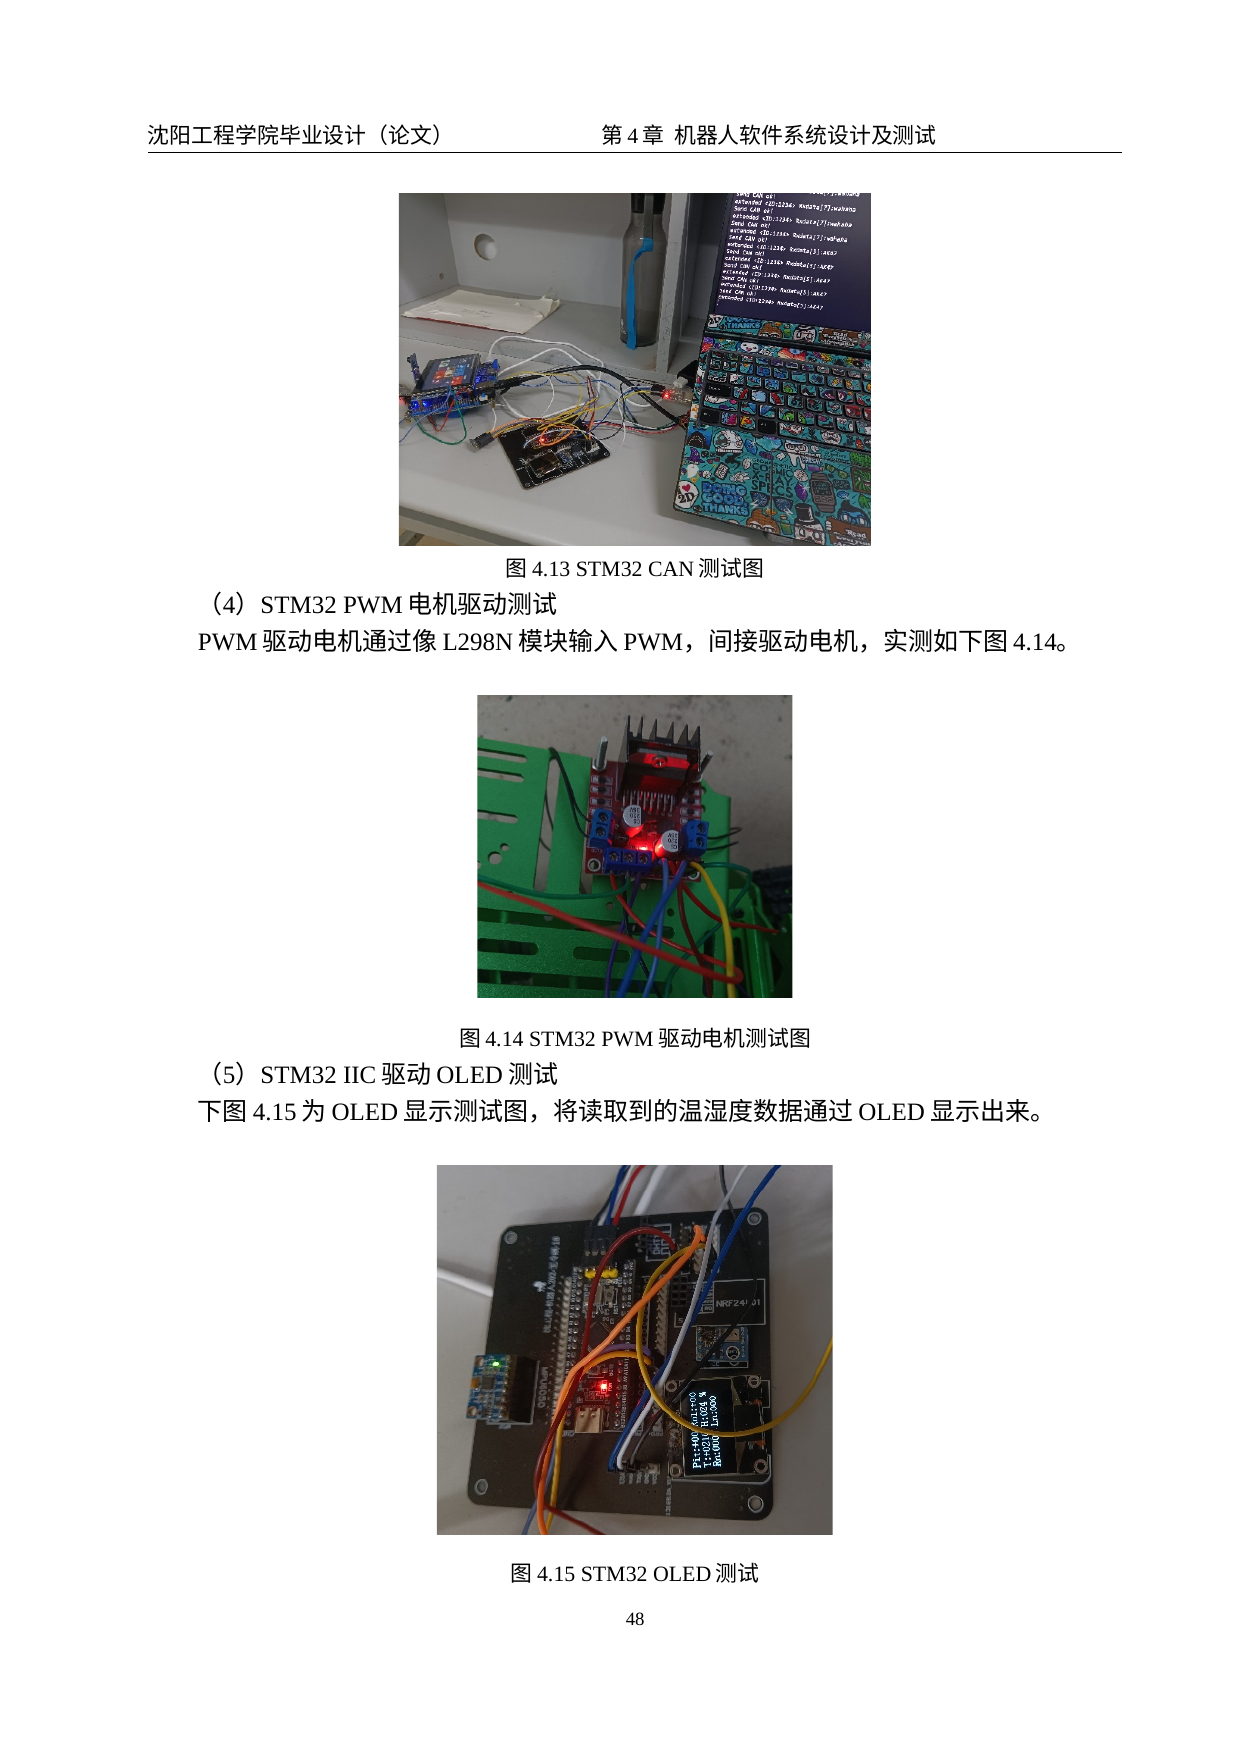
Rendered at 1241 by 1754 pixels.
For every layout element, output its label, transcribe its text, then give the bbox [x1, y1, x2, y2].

picture [477, 695, 793, 998]
picture [398, 193, 871, 546]
text 下图4.15为OLED显示测试图，将读取到的温湿度数据通过OLED显示出来。 [148, 1091, 1122, 1128]
text 图4.13 STM32 CAN测试图 [148, 551, 1122, 583]
text （4）STM32 PWM电机驱动测试 [148, 583, 1122, 621]
text PWM驱动电机通过像L298N模块输入PWM，间接驱动电机，实测如下图4.14。 [148, 621, 1122, 658]
text 图4.15 STM32 OLED测试 [148, 1556, 1122, 1588]
picture [436, 1165, 833, 1535]
text 图4.14 STM32 PWM驱动电机测试图 [148, 1021, 1122, 1053]
text （5）STM32 IIC驱动OLED测试 [148, 1053, 1122, 1091]
